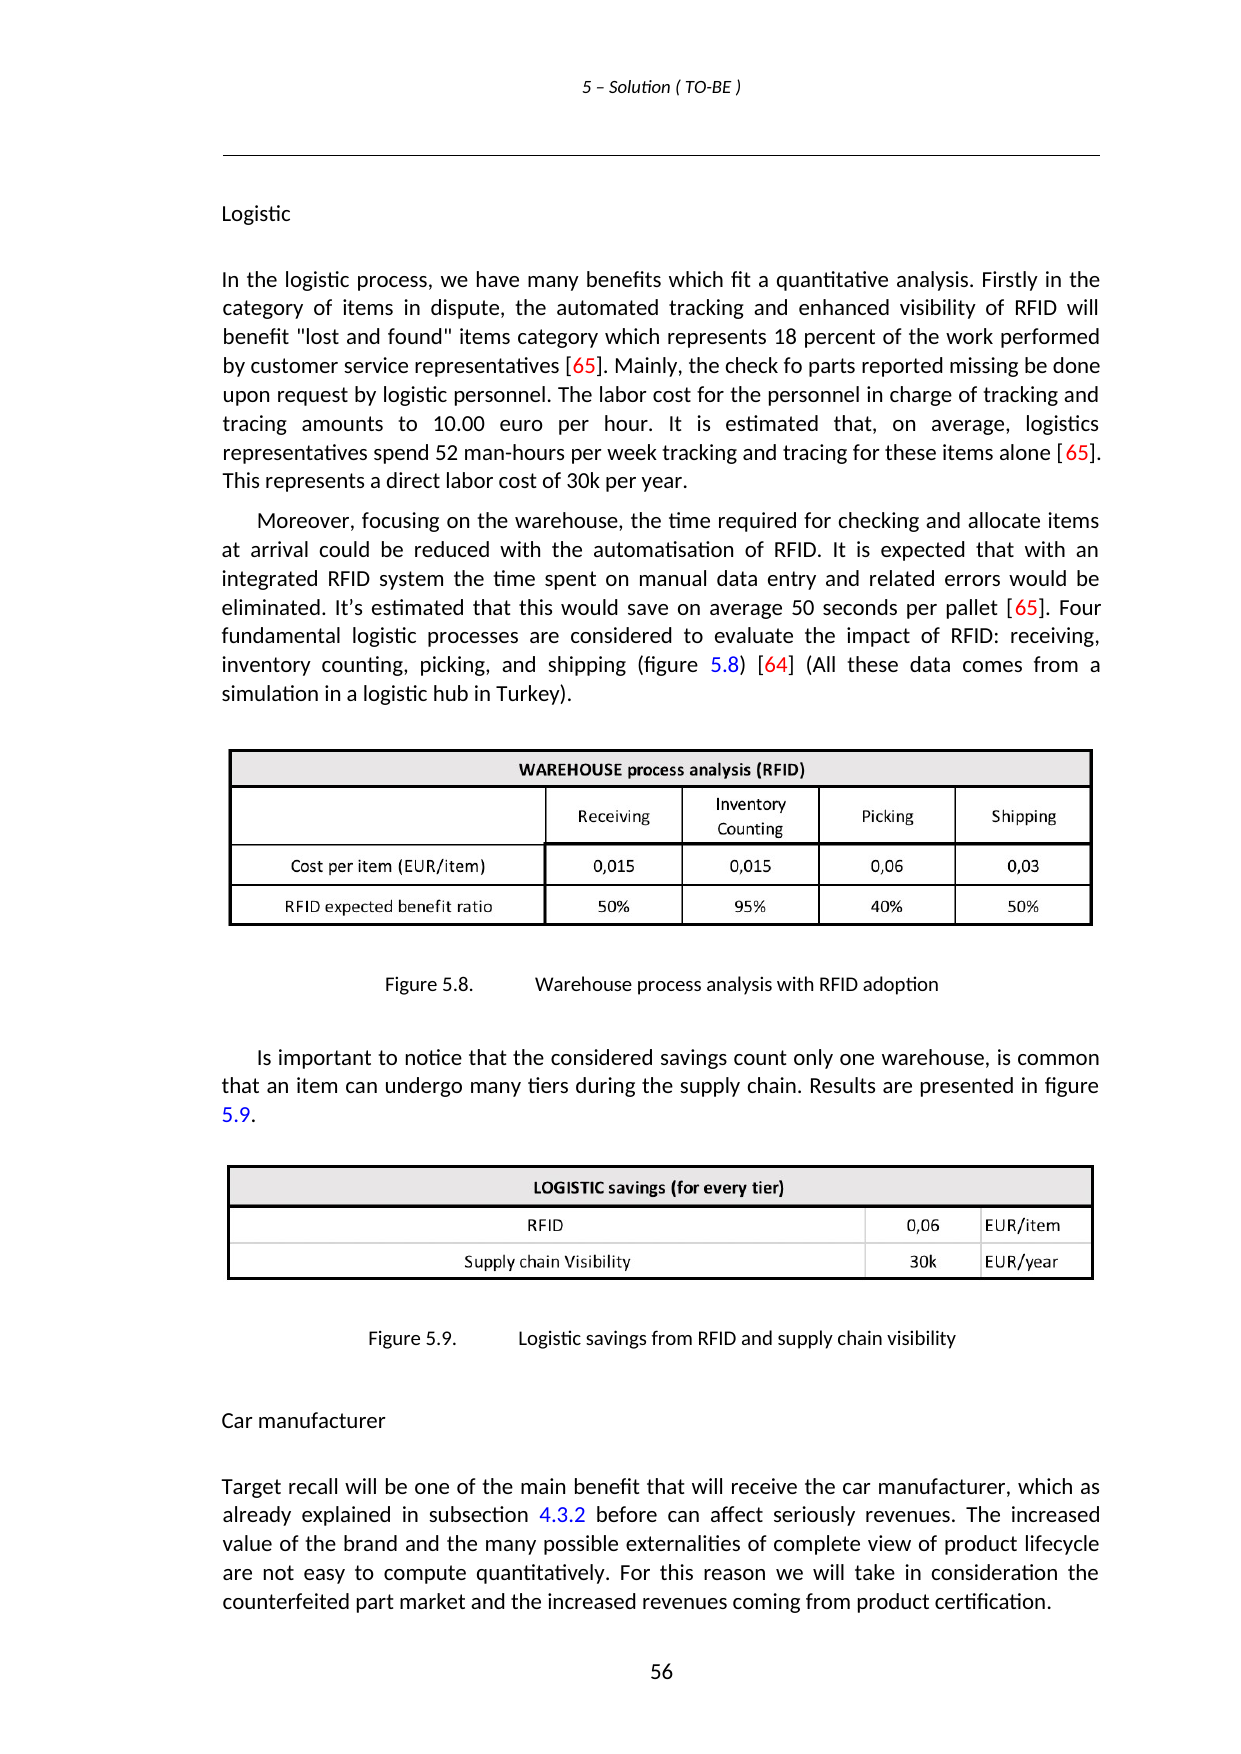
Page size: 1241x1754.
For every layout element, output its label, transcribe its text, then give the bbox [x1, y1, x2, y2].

picture [222, 730, 1100, 943]
picture [222, 1150, 1100, 1297]
text Target recall will be one of the main benefit that will receive the car manufacturer, which as already explained in subsection 4.3.2 before can affect seriously revenues. The increased value of the brand and the many possible externalities of complete view of product lifecycle are not easy to compute quantitatively. For this reason we will take in consideration the counterfeited part market and the increased revenues coming from product certification. [221, 1472, 1101, 1615]
text Logistic [221, 199, 1101, 227]
text Is important to notice that the considered savings count only one warehouse, is common that an item can undergo many tiers during the supply chain. Results are presented in figure 5.9. [221, 1043, 1101, 1128]
text Car manufacturer [221, 1406, 1101, 1434]
text Moreover, focusing on the warehouse, the time required for checking and allocate items at arrival could be reduced with the automatisation of RFID. It is expected that with an integrated RFID system the time spent on manual data entry and related errors would be eliminated. It’s estimated that this would save on average 50 seconds per pallet [65]. Four fundamental logistic processes are considered to evaluate the impact of RFID: receiving, inventory counting, picking, and shipping (figure 5.8) [64] (All these data comes from a simulation in a logistic hub in Turkey). [221, 506, 1101, 707]
text In the logistic process, we have many benefits which fit a quantitative analysis. Firstly in the category of items in dispute, the automated tracking and enhanced visibility of RFID will benefit "lost and found" items category which represents 18 percent of the work performed by customer service representatives [65]. Mainly, the check fo parts reported missing be done upon request by logistic personnel. The labor cost for the personnel in charge of tracking and tracing amounts to 10.00 euro per hour. It is estimated that, on average, logistics representatives spend 52 man-hours per week tracking and tracing for these items alone [65]. This represents a direct labor cost of 30k per year. [221, 265, 1101, 495]
text Figure 5.9. Logistic savings from RFID and supply chain visibility [223, 1326, 1101, 1351]
text Figure 5.8. Warehouse process analysis with RFID adoption [223, 971, 1101, 997]
